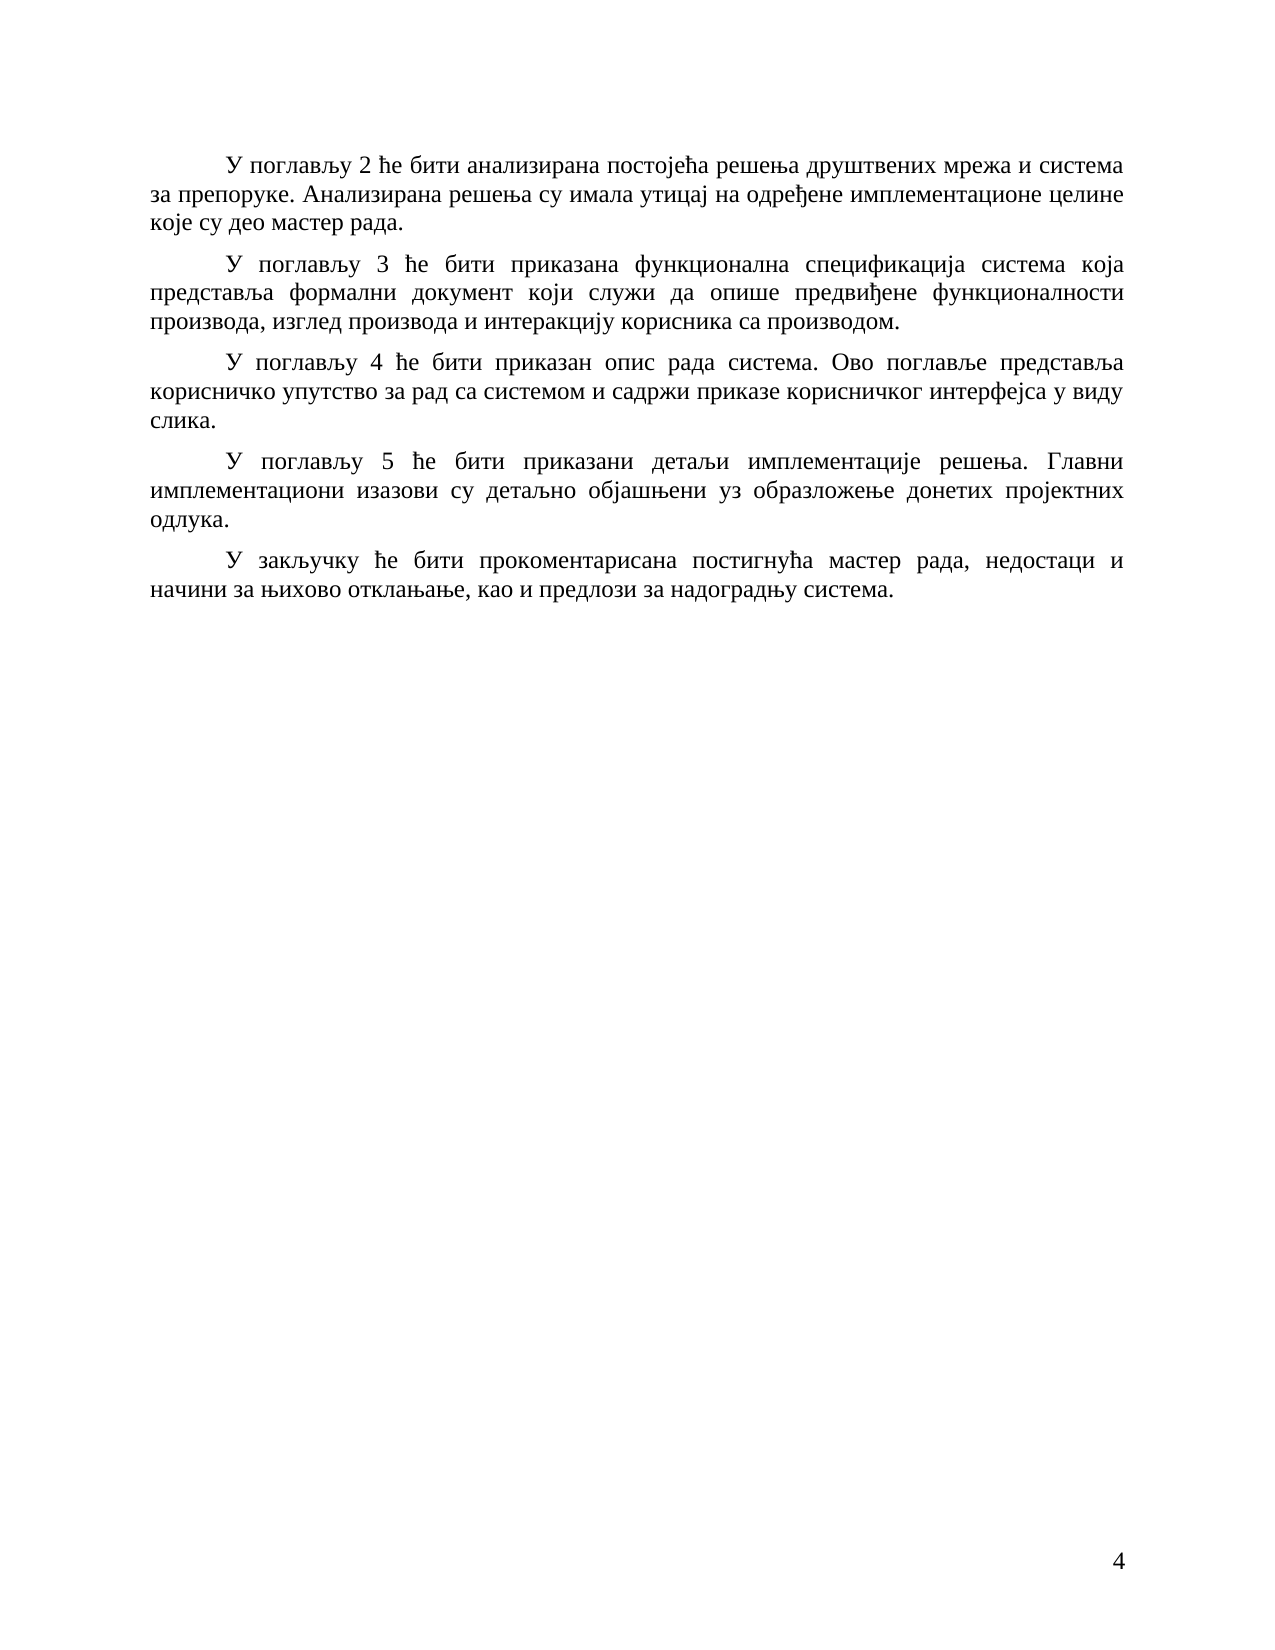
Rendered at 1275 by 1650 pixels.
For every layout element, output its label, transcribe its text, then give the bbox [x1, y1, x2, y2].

text У поглављу 5 ће бити приказани детаљи имплементације решења. Главни имплементациони изазови су детаљно објашњени уз образложење донетих пројектних одлука. [150, 446, 1125, 532]
text У поглављу 2 ће бити анализирана постојећа решења друштвених мрежа и система за препоруке. Анализирана решења су имала утицај на одређене имплементационе целине које су део мастер рада. [150, 150, 1125, 236]
text У поглављу 3 ће бити приказана функционална спецификација система која представља формални документ који служи да опише предвиђене функционалности производа, изглед производа и интеракцију корисника са производом. [150, 249, 1125, 335]
text У поглављу 4 ће бити приказан опис рада система. Ово поглавље представља корисничко упутство за рад са системом и садржи приказе корисничког интерфејса у виду слика. [150, 347, 1125, 434]
text У закључку ће бити прокоментарисана постигнућа мастер рада, недостаци и начини за њихово отклањање, као и предлози за надоградњу система. [150, 545, 1125, 602]
